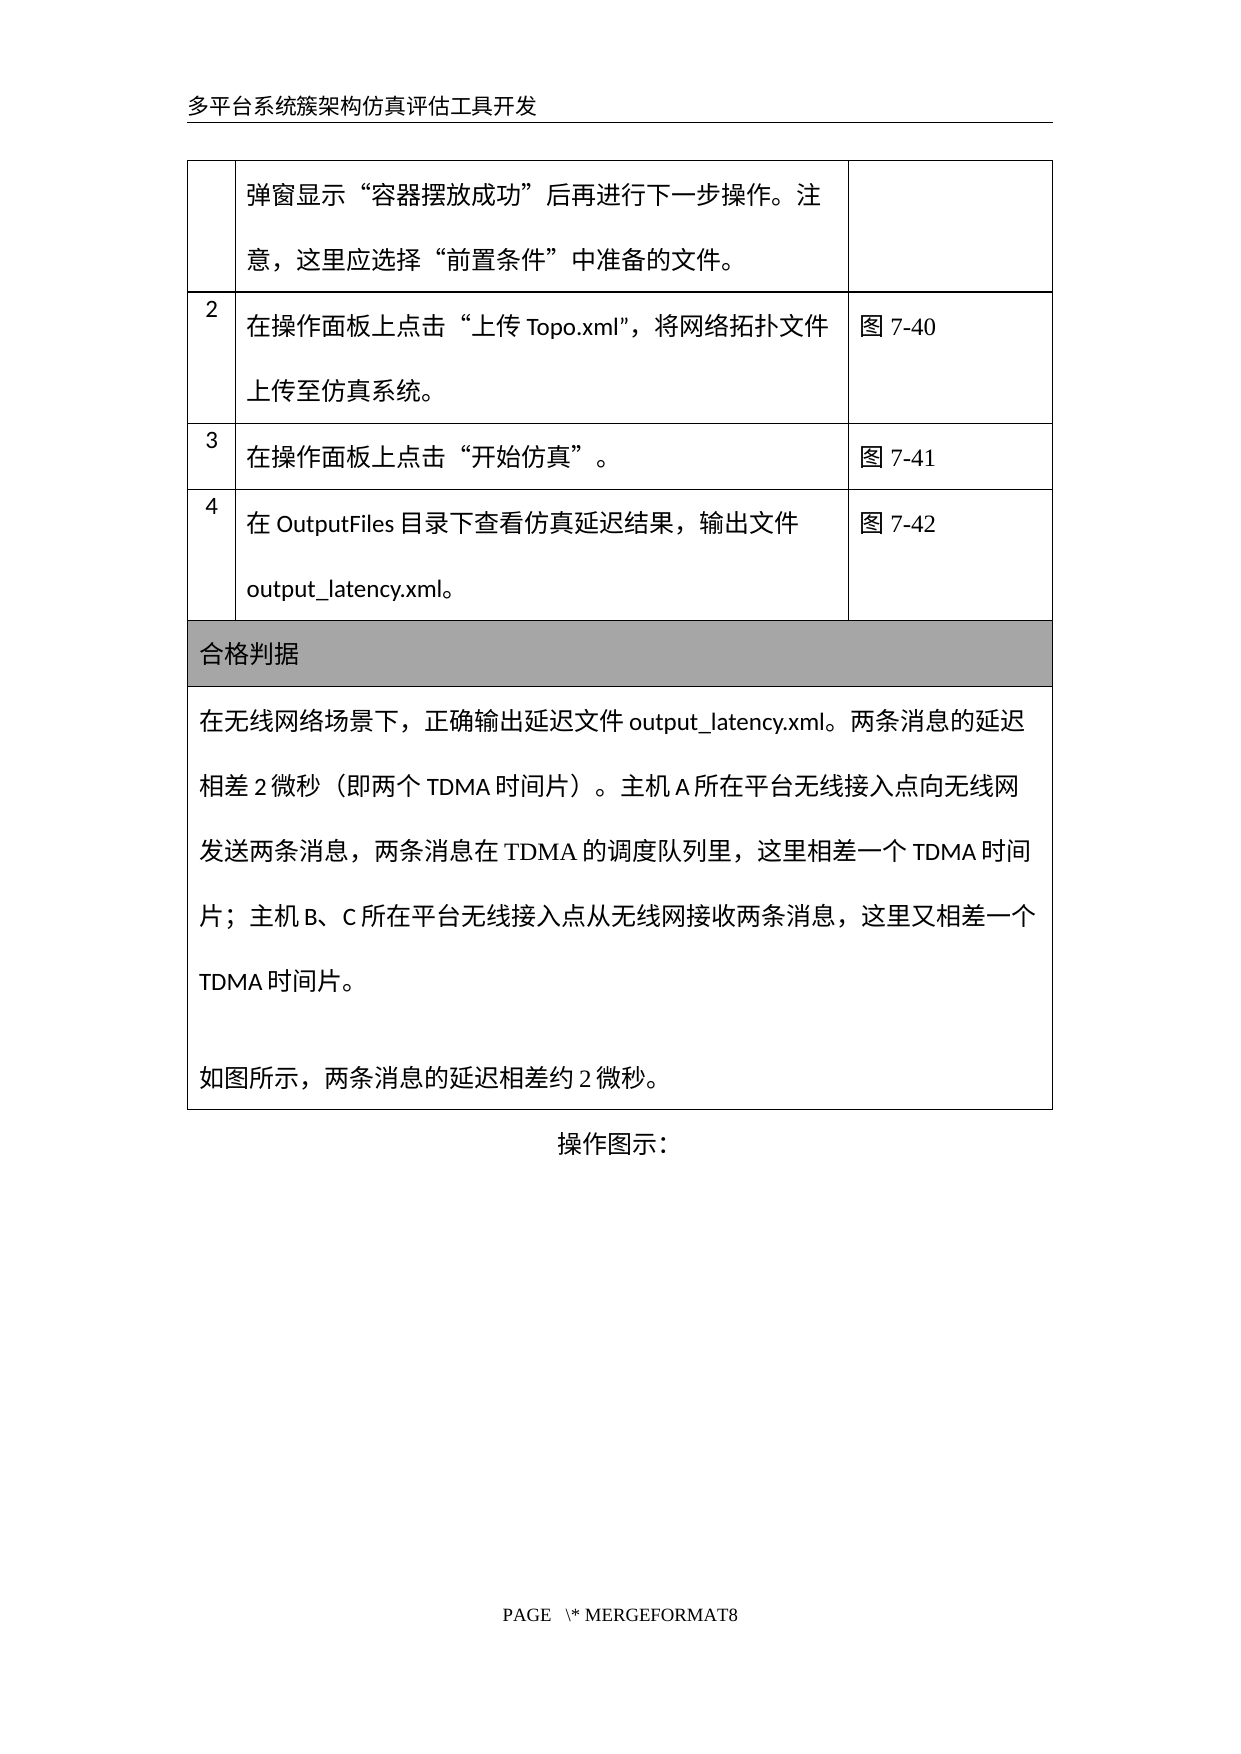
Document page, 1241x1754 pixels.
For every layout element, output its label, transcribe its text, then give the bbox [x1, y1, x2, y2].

table_cell 合格判据 [188, 621, 1052, 686]
table_cell [849, 161, 1052, 291]
table_cell 在操作面板上点击“上传Topo.xml”，将网络拓扑文件上传至仿真系统。 [236, 293, 848, 422]
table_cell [236, 161, 848, 291]
table_cell 在操作面板上点击“开始仿真”。 [236, 424, 848, 488]
table_cell 4 [188, 490, 235, 619]
table_cell 3 [188, 424, 235, 488]
table_cell 2 [188, 293, 235, 422]
text 操作图示： [187, 1110, 1053, 1175]
table_cell 在OutputFiles目录下查看仿真延迟结果，输出文件output_latency.xml。 [236, 490, 848, 619]
table_cell 在无线网络场景下，正确输出延迟文件output_latency.xml。两条消息的延迟相差2微秒（即两个TDMA时间片）。主机A所在平台无线接入点向无线网发送两条消息，两条消息在TDMA的调度队列里，这里相差一个TDMA时间片；主机B、C所在平台无线接入点从无线网接收两条消息，这里又相差一个TDMA时间片。 如图所示，两条消息的延迟相差约2微秒。 [188, 687, 1052, 1109]
table_cell 1 [188, 161, 235, 291]
